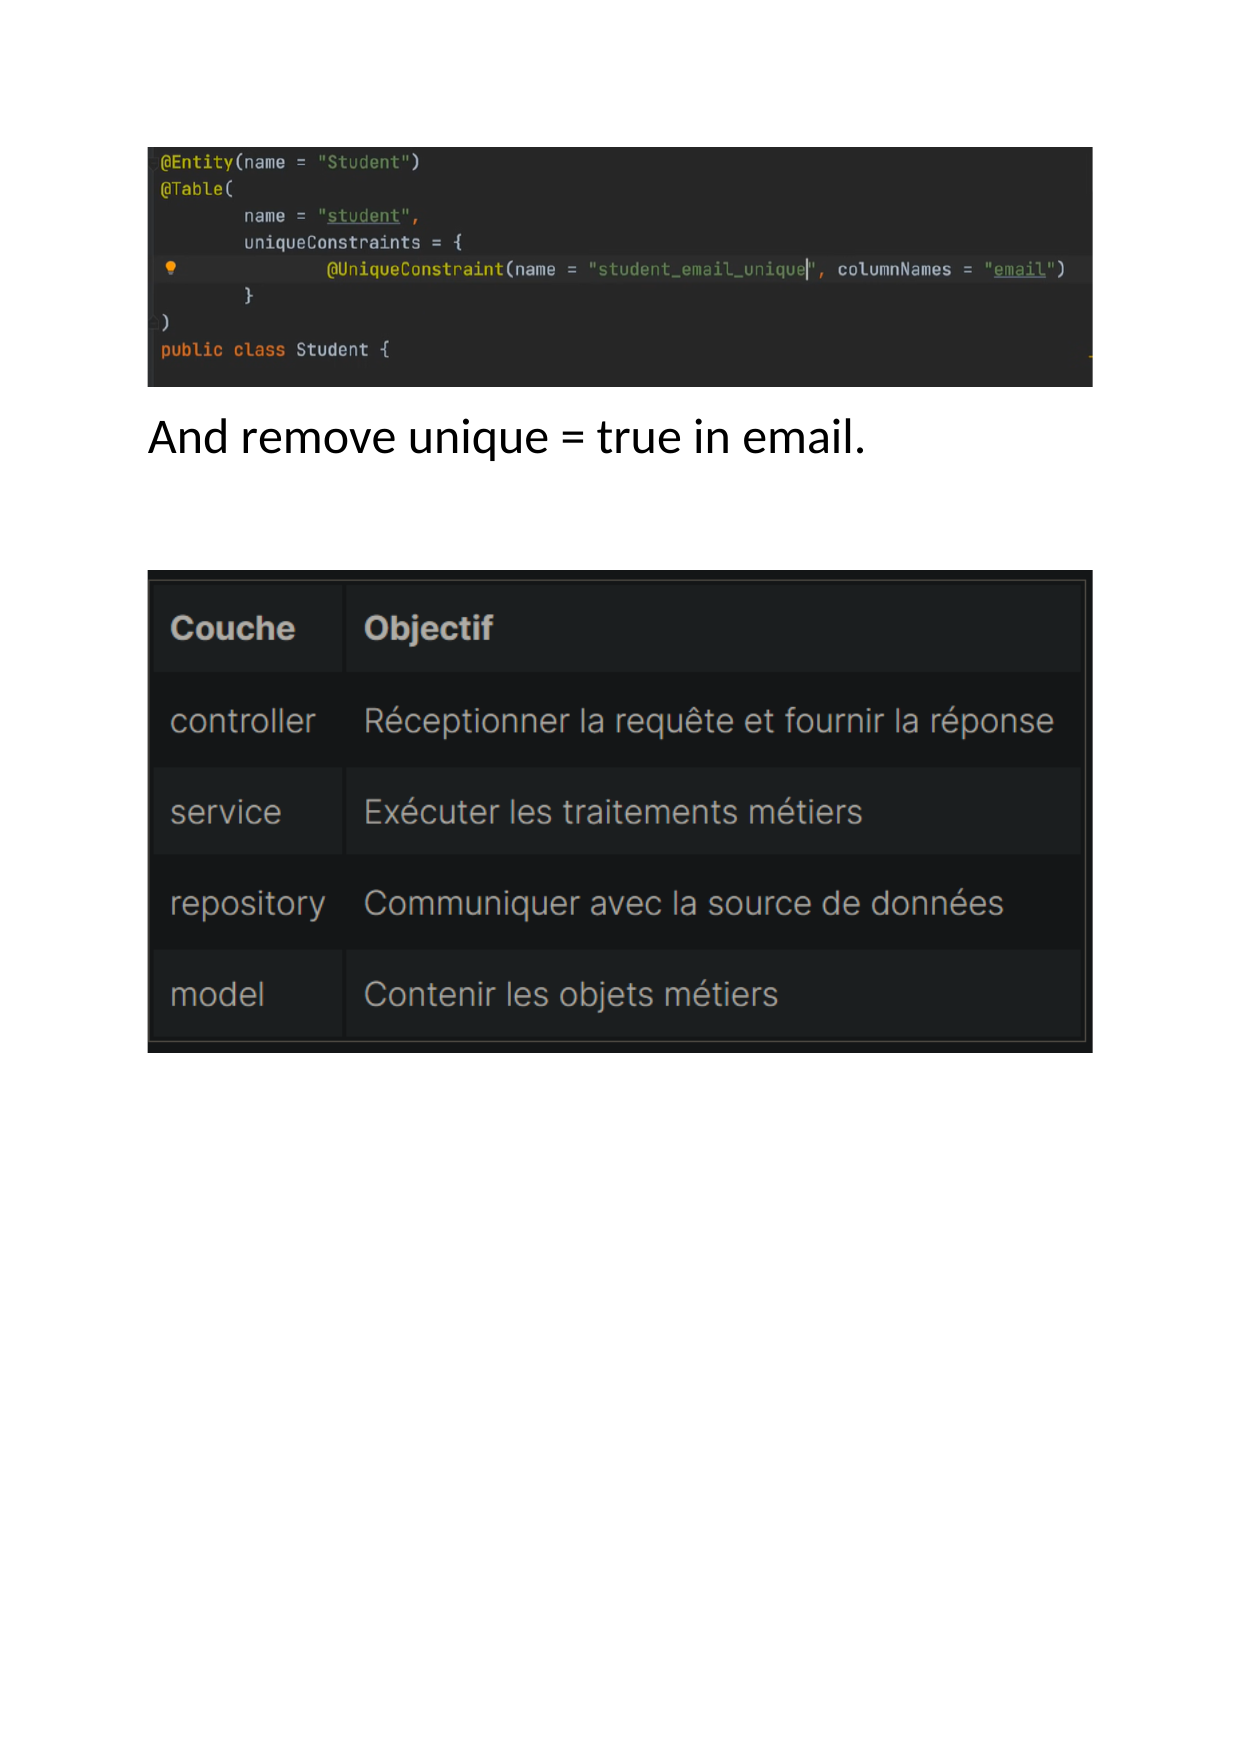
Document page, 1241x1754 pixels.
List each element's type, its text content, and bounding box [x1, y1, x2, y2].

picture [147, 570, 1093, 1053]
picture [147, 147, 1093, 387]
text And remove unique = true in email. [148, 405, 1093, 466]
